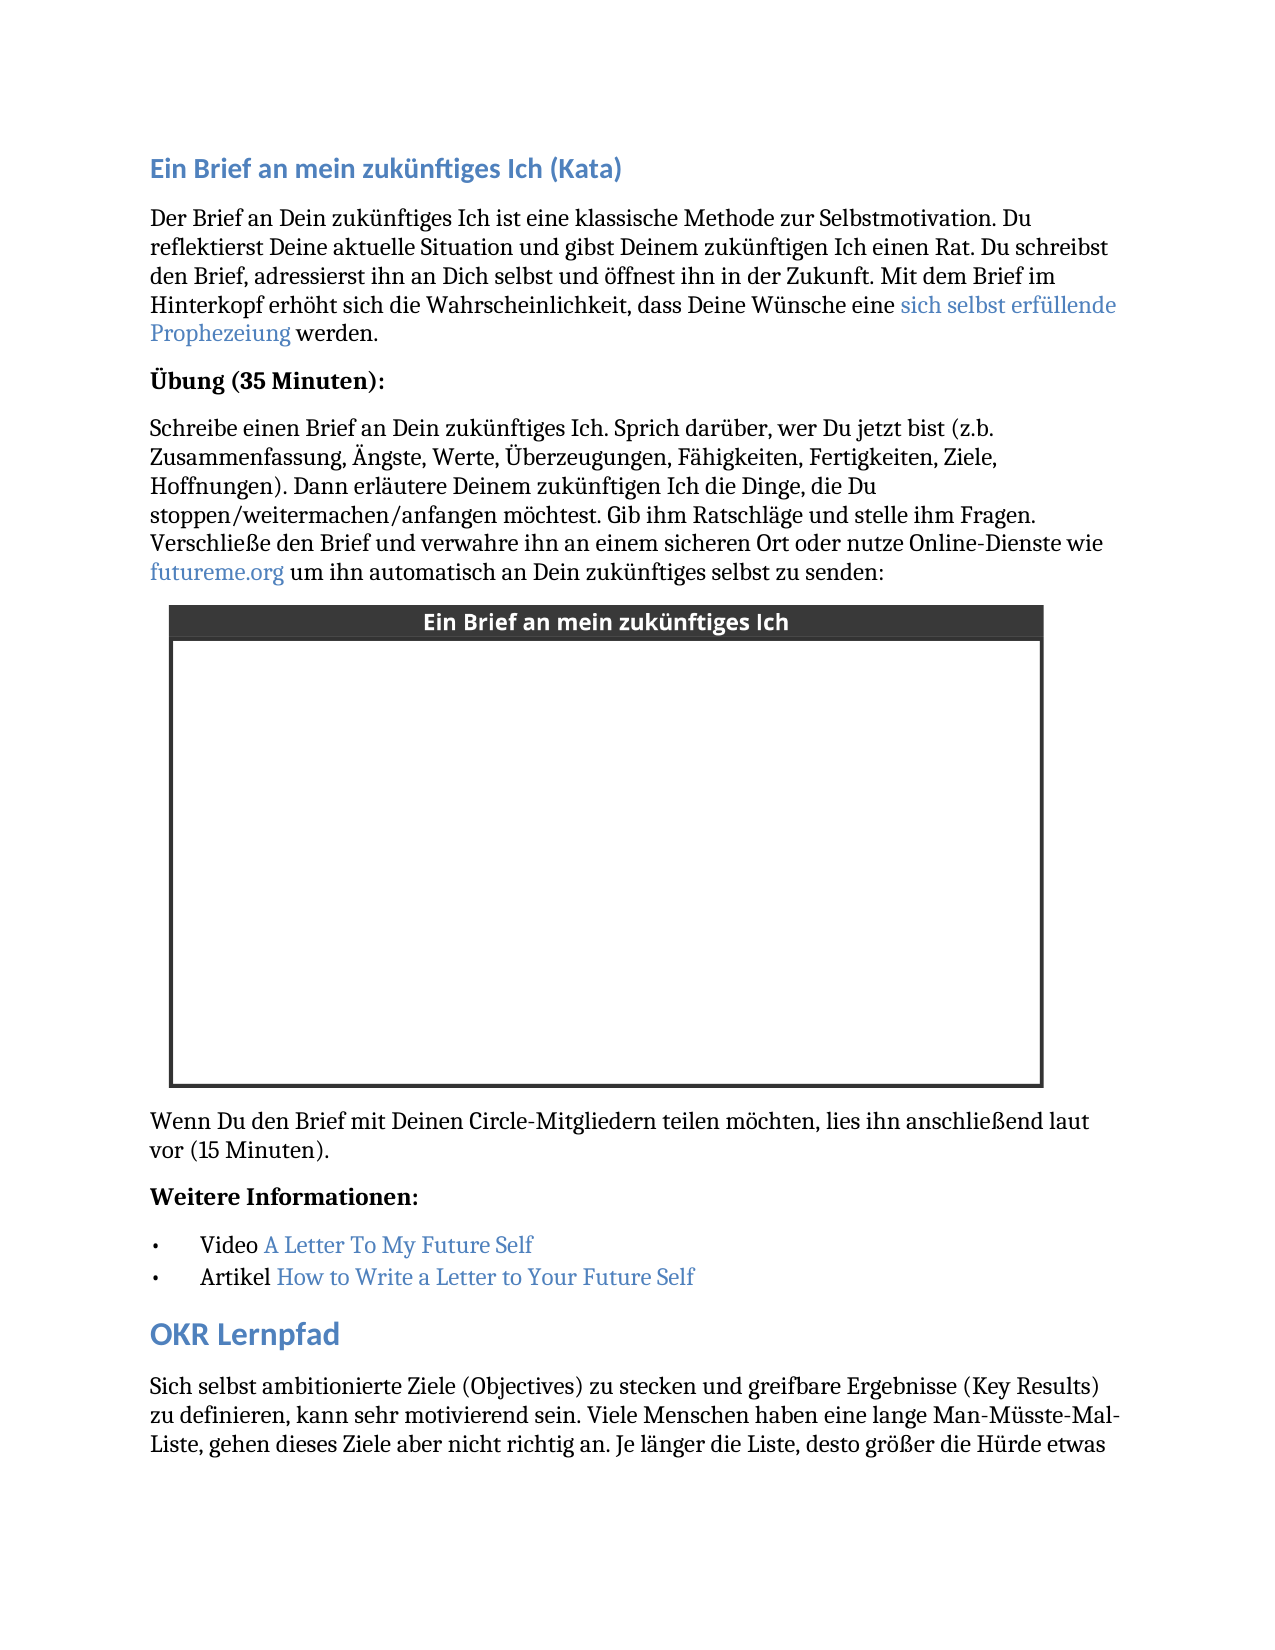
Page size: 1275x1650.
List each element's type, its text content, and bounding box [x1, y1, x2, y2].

list Video A Letter To My Future Self [150, 1231, 1125, 1259]
subtitle OKR Lernpfad [150, 1313, 1125, 1353]
text Wenn Du den Brief mit Deinen Circle-Mitgliedern teilen möchten, lies ihn anschließend laut vor (15 Minuten). [150, 1107, 1125, 1164]
picture [168, 605, 1044, 1088]
subtitle Ein Brief an mein zukünftiges Ich (Kata) [150, 150, 1125, 186]
list Artikel How to Write a Letter to Your Future Self [150, 1263, 1125, 1292]
text Weitere Informationen: [150, 1183, 1125, 1212]
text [150, 1372, 1125, 1458]
text Schreibe einen Brief an Dein zukünftiges Ich. Sprich darüber, wer Du jetzt bist (z.b. Zusammenfassung, Ängste, Werte, Überzeugungen, Fähigkeiten, Fertigkeiten, Ziele, Hoffnungen). Dann erläutere Deinem zukünftigen Ich die Dinge, die Du stoppen/weitermachen/anfangen möchtest. Gib ihm Ratschläge und stelle ihm Fragen. Verschließe den Brief und verwahre ihn an einem sicheren Ort oder nutze Online-Dienste wie futureme.org um ihn automatisch an Dein zukünftiges selbst zu senden: [150, 414, 1125, 587]
text Übung (35 Minuten): [150, 367, 1125, 396]
text Der Brief an Dein zukünftiges Ich ist eine klassische Methode zur Selbstmotivation. Du reflektierst Deine aktuelle Situation und gibst Deinem zukünftigen Ich einen Rat. Du schreibst den Brief, adressierst ihn an Dich selbst und öffnest ihn in der Zukunft. Mit dem Brief im Hinterkopf erhöht sich die Wahrscheinlichkeit, dass Deine Wünsche eine sich selbst erfüllende Prophezeiung werden. [150, 204, 1125, 348]
